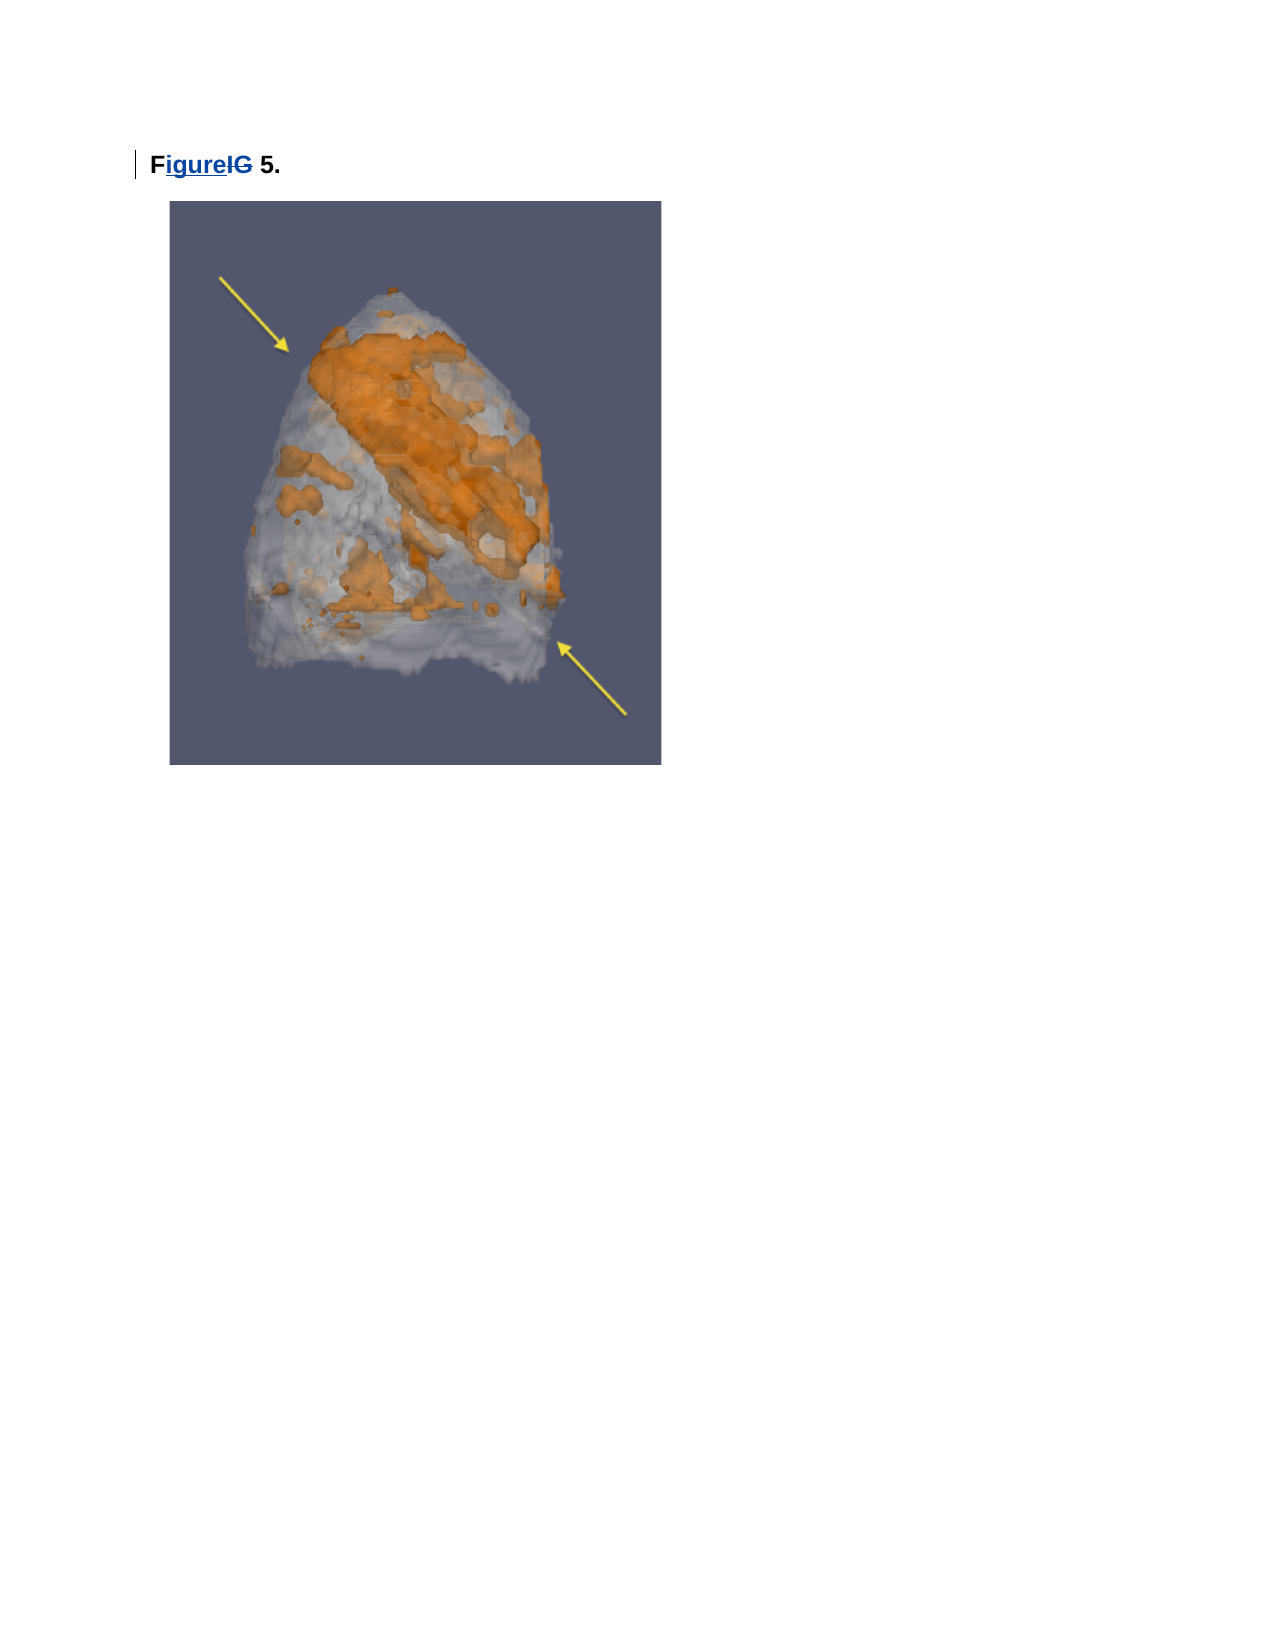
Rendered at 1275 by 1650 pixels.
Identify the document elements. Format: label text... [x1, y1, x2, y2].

table_header [161, 193, 1084, 801]
picture [169, 201, 662, 765]
text F 5. [150, 150, 1125, 179]
